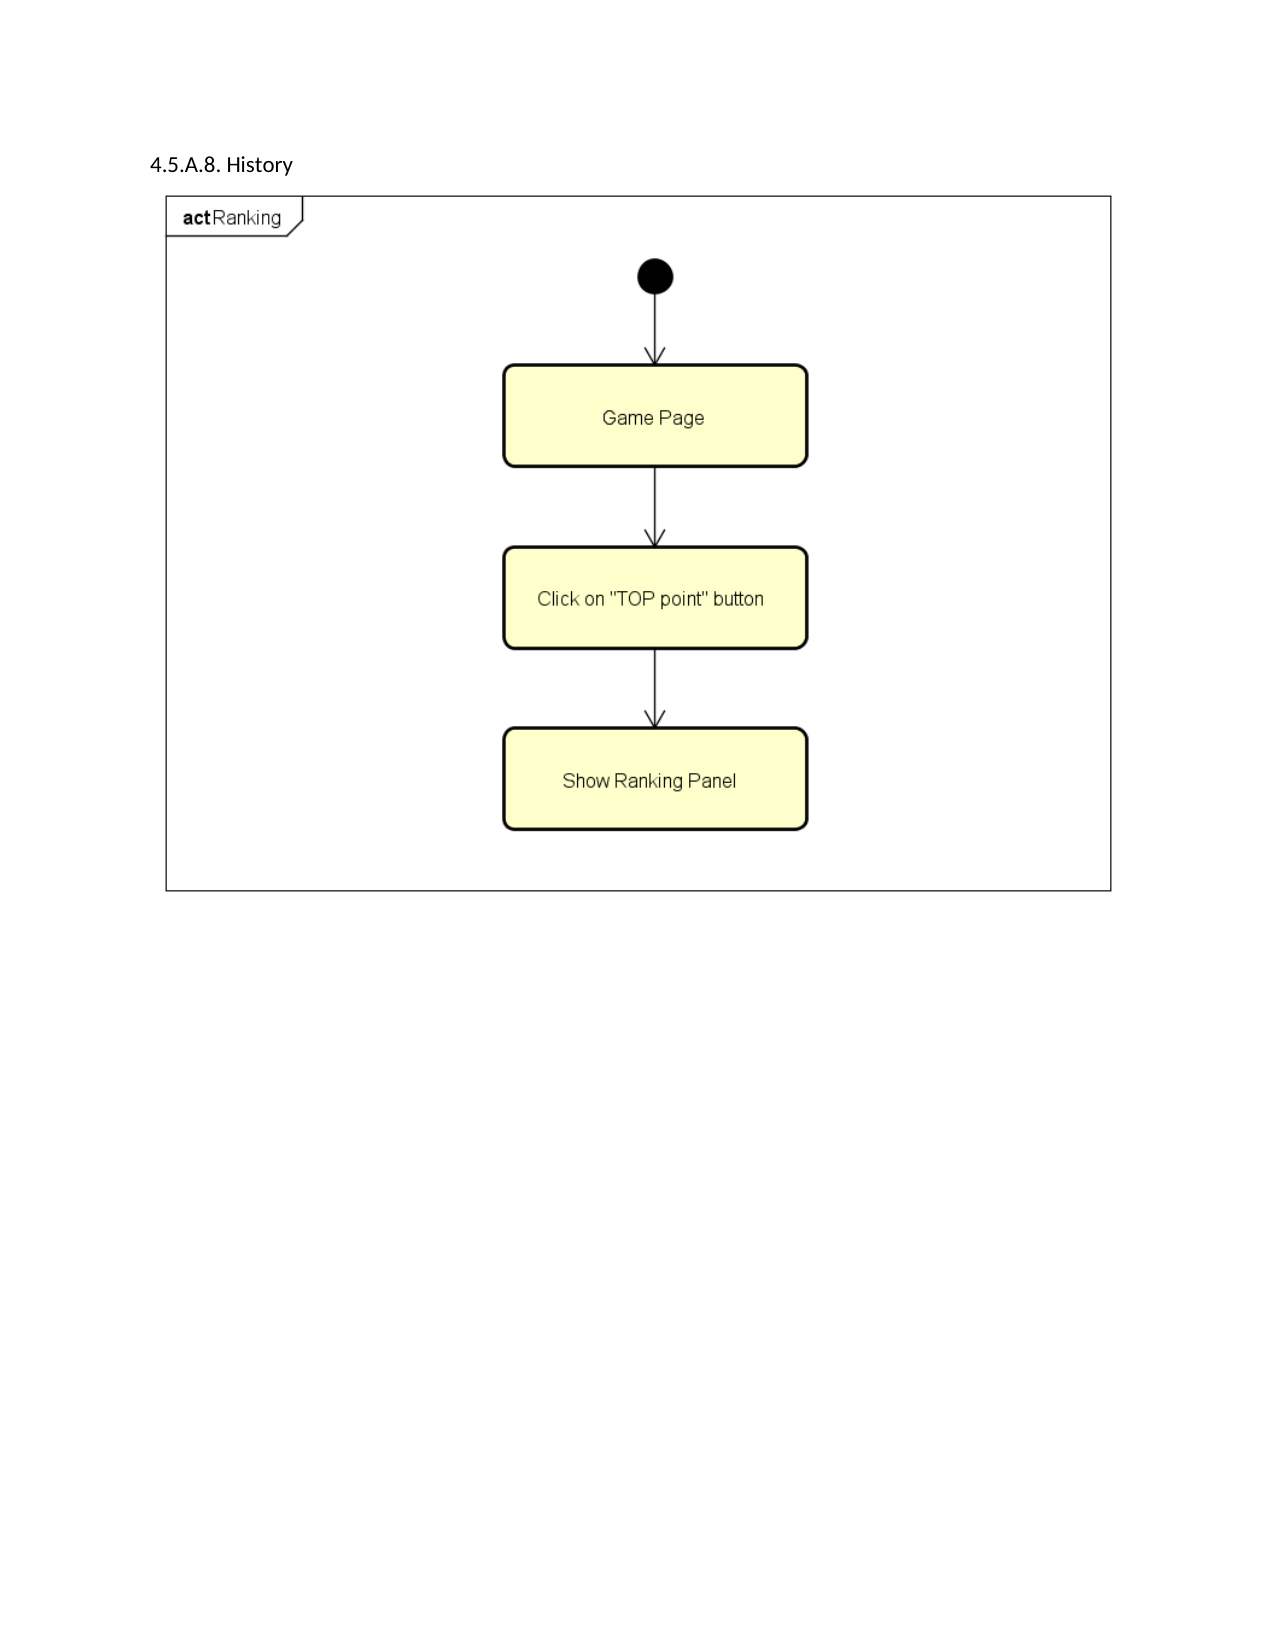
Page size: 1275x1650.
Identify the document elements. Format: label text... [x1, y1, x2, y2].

text 4.5.A.8. History [150, 150, 1125, 180]
picture [150, 180, 1125, 906]
